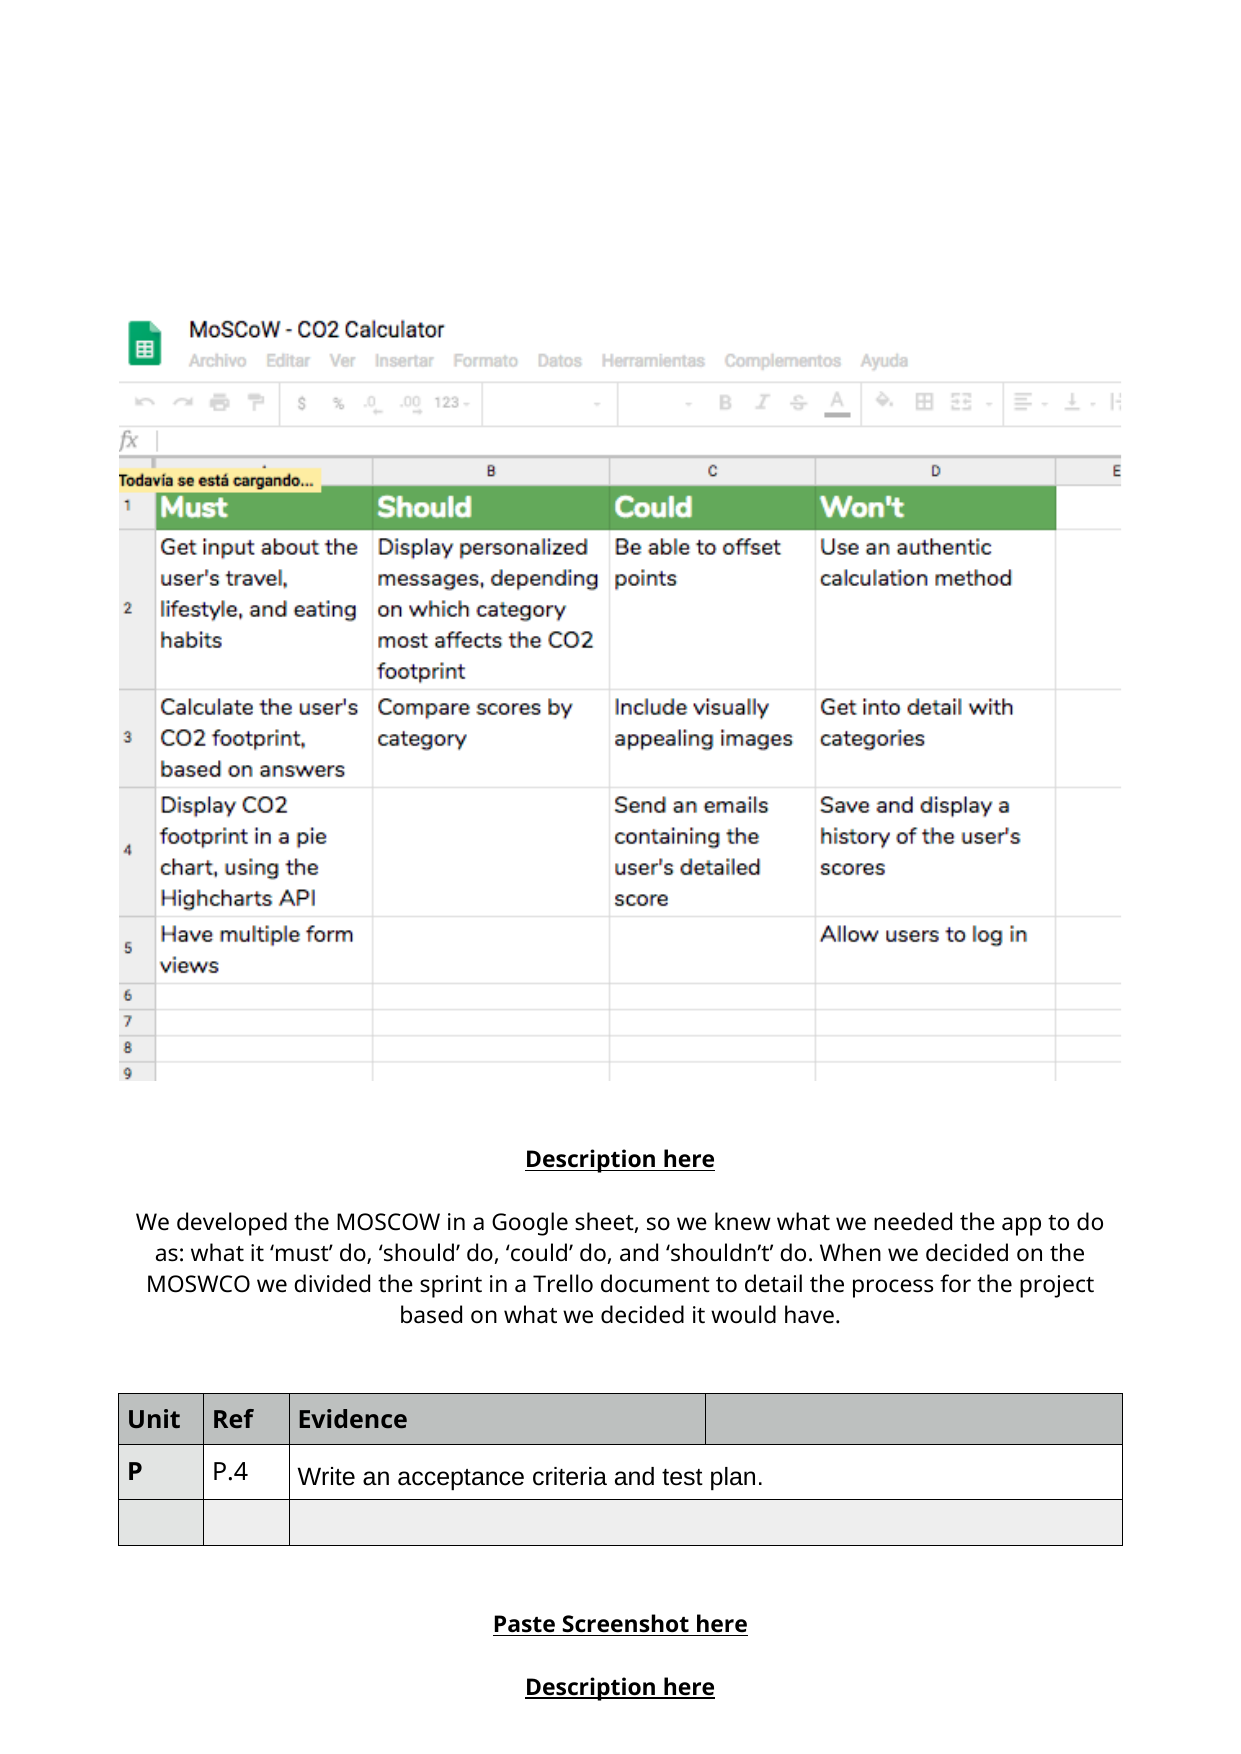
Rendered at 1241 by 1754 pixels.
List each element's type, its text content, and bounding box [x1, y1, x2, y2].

table_header [706, 1394, 1122, 1444]
table_header Unit [119, 1394, 203, 1444]
table_cell Write an acceptance criteria and test plan. [290, 1445, 1122, 1499]
text We developed the MOSCOW in a Google sheet, so we knew what we needed the app to do as: what it ‘must’ do, ‘should’ do, ‘could’ do, and ‘shouldn’t’ do. When we decided on the MOSWCO we divided the sprint in a Trello document to detail the process for the project based on what we decided it would have. [118, 1206, 1122, 1331]
table_cell P.4 [204, 1445, 289, 1499]
text Description here [118, 1671, 1122, 1702]
table_cell [119, 1500, 203, 1545]
table_cell P [119, 1445, 203, 1499]
table_header Ref [204, 1394, 289, 1444]
text Description here [118, 1143, 1122, 1174]
table_header Evidence [290, 1394, 705, 1444]
picture [119, 305, 1122, 1081]
text Paste Screenshot here [118, 1608, 1122, 1639]
table_cell [204, 1500, 289, 1545]
table_cell [290, 1500, 1122, 1545]
